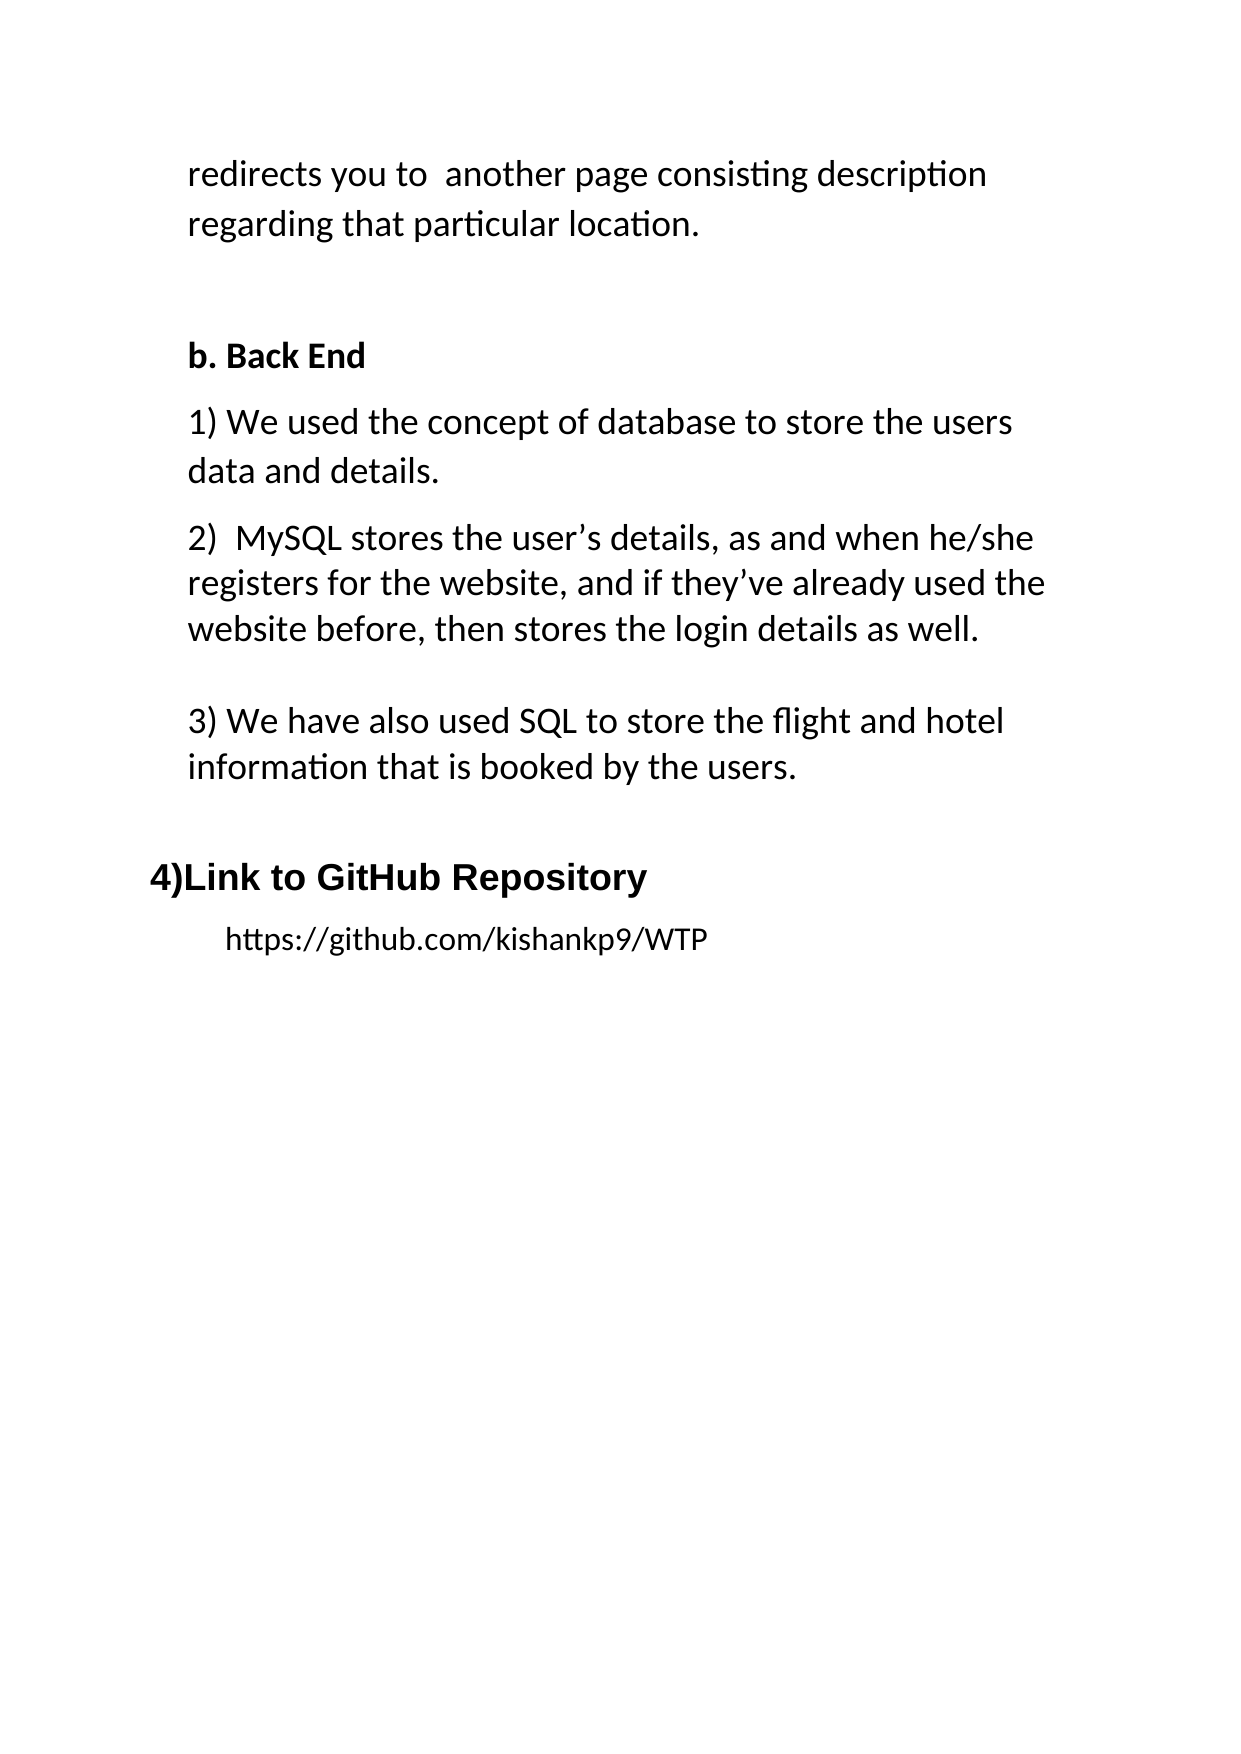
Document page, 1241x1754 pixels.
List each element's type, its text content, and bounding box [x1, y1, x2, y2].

text https://github.com/kishankp9/WTP [150, 918, 1090, 959]
text 4)Link to GitHub Repository [150, 855, 1090, 898]
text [187, 150, 1090, 245]
text 2) MySQL stores the user’s details, as and when he/she registers for the website, and if they’ve already used the website before, then stores the login details as well. [187, 513, 1090, 651]
text b. Back End [187, 332, 1090, 378]
text 3) We have also used SQL to store the flight and hotel information that is booked by the users. [187, 697, 1090, 788]
text 1) We used the concept of database to store the users data and details. [187, 398, 1090, 493]
